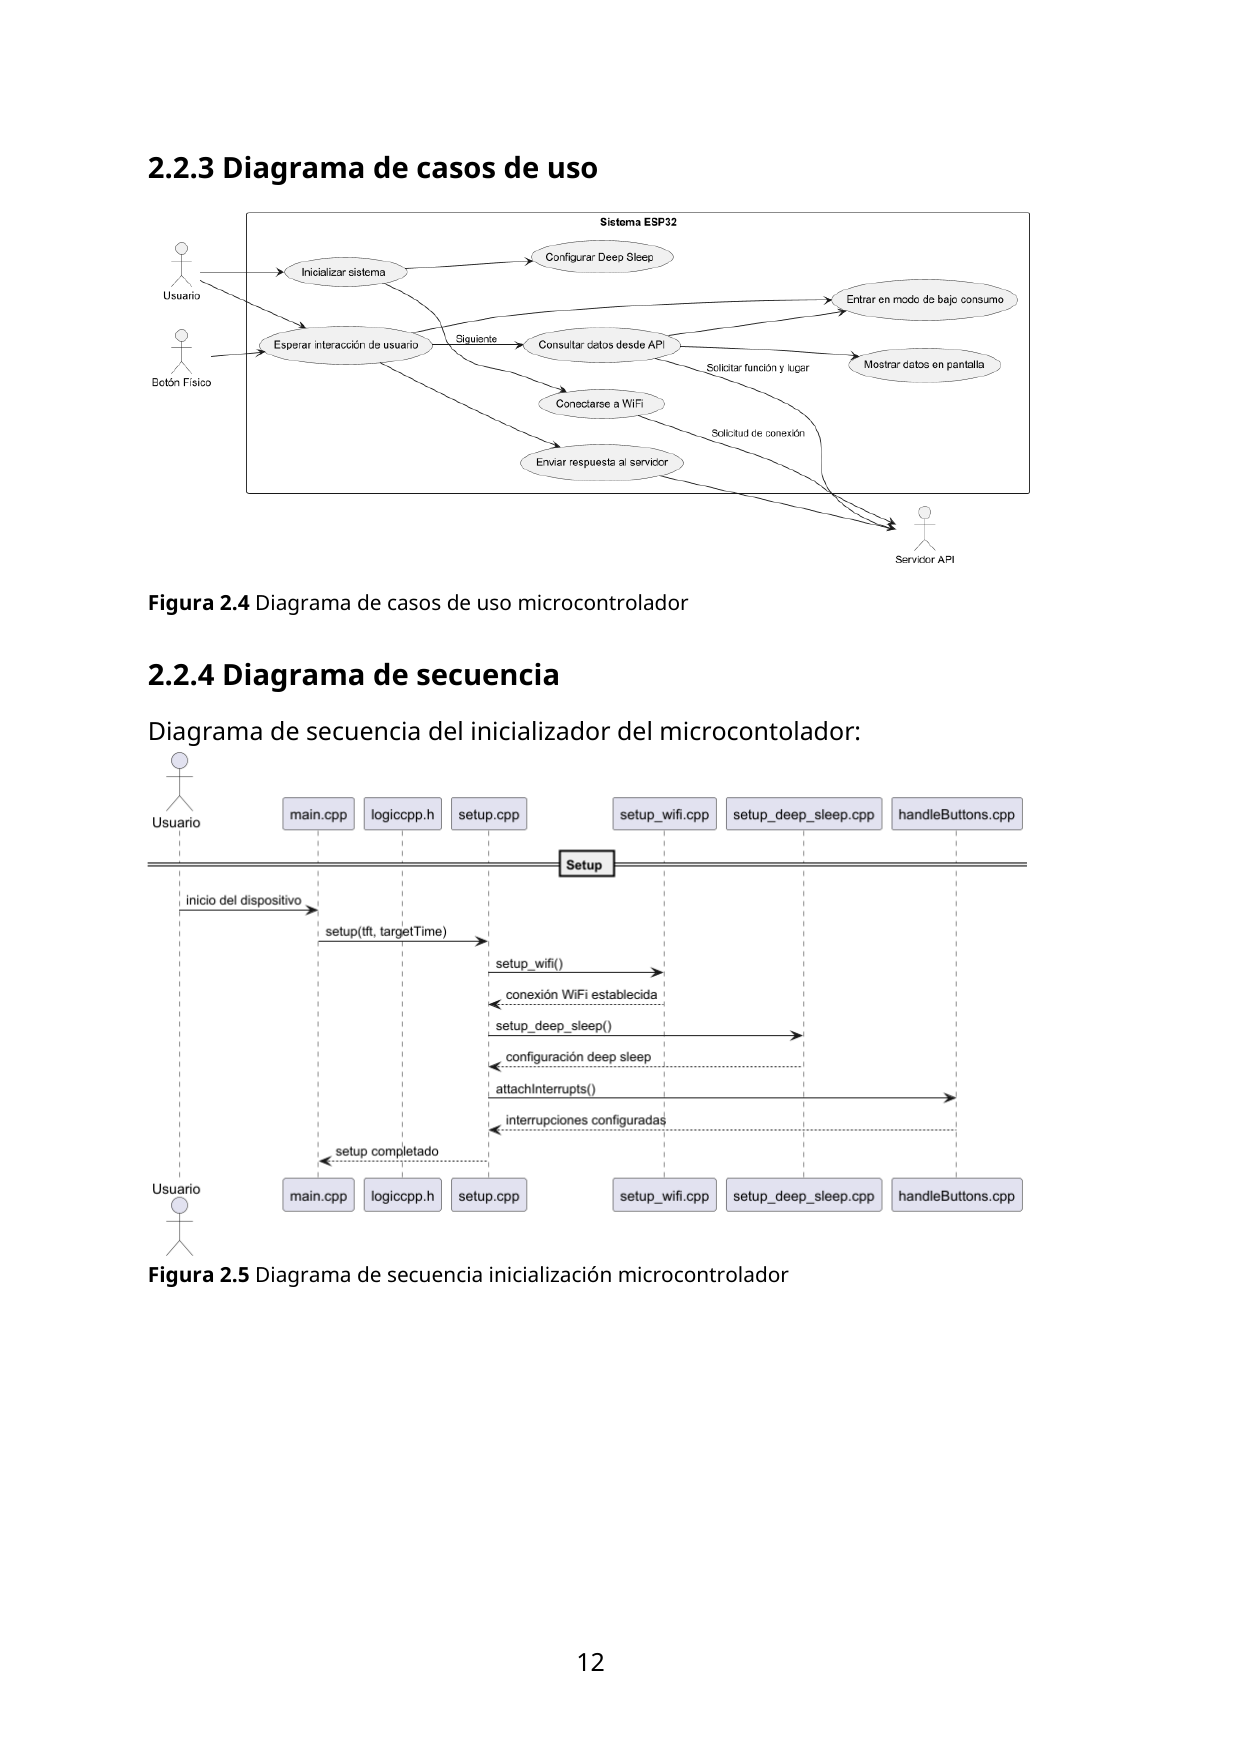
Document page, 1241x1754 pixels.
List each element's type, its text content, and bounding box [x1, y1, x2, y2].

text 2.2.4 Diagrama de secuencia [148, 654, 1033, 694]
text 2.2.3 Diagrama de casos de uso [148, 148, 1033, 207]
text Figura 2.4 Diagrama de casos de uso microcontrolador [148, 588, 1033, 616]
text Diagrama de secuencia del inicializador del microcontolador: [148, 714, 1033, 748]
text Figura 2.5 Diagrama de secuencia inicialización microcontrolador [148, 1261, 1033, 1289]
picture [147, 748, 1033, 1261]
picture [147, 207, 1033, 568]
